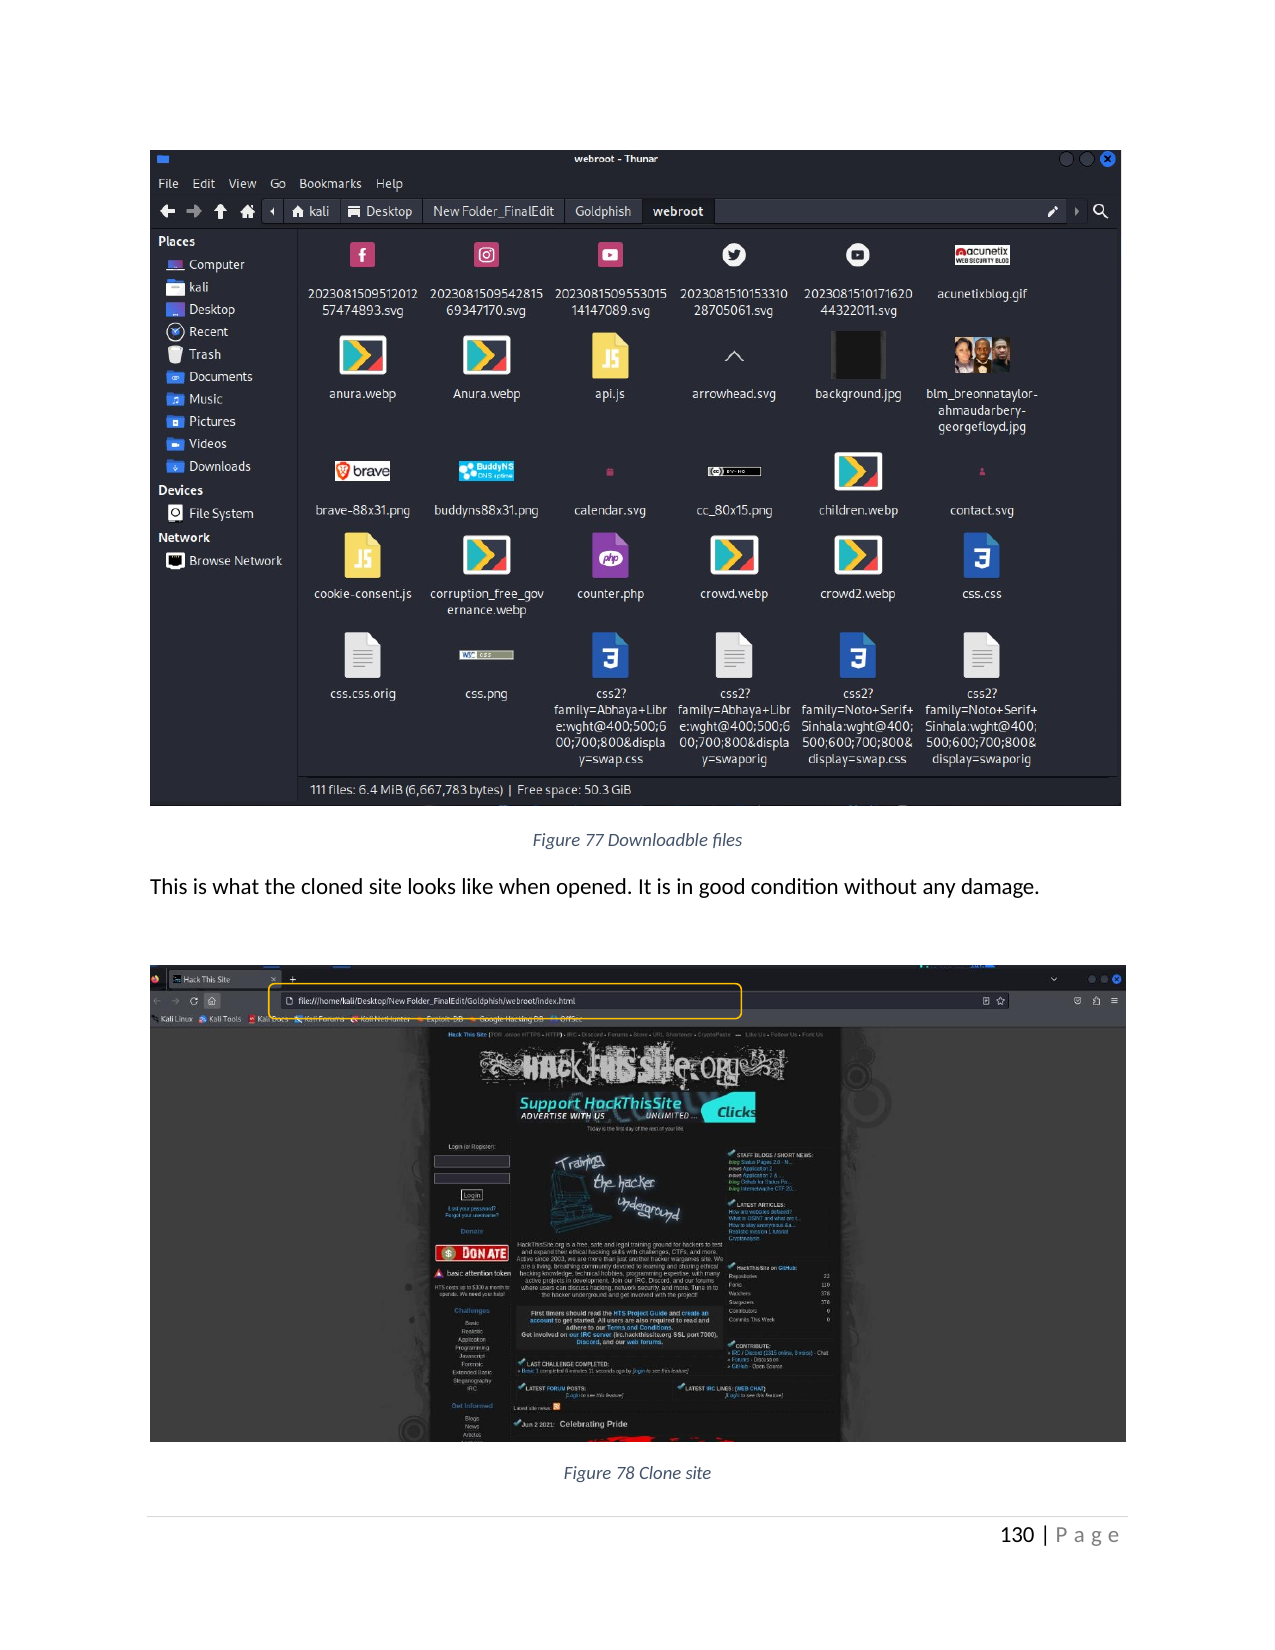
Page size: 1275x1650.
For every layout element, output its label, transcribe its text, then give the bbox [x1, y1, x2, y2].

text Figure 77 Downloadble files [176, 828, 1099, 851]
text This is what the cloned site looks like when opened. It is in good condition without any damage. [150, 872, 1200, 900]
picture [150, 150, 1122, 806]
picture [150, 965, 1126, 1442]
